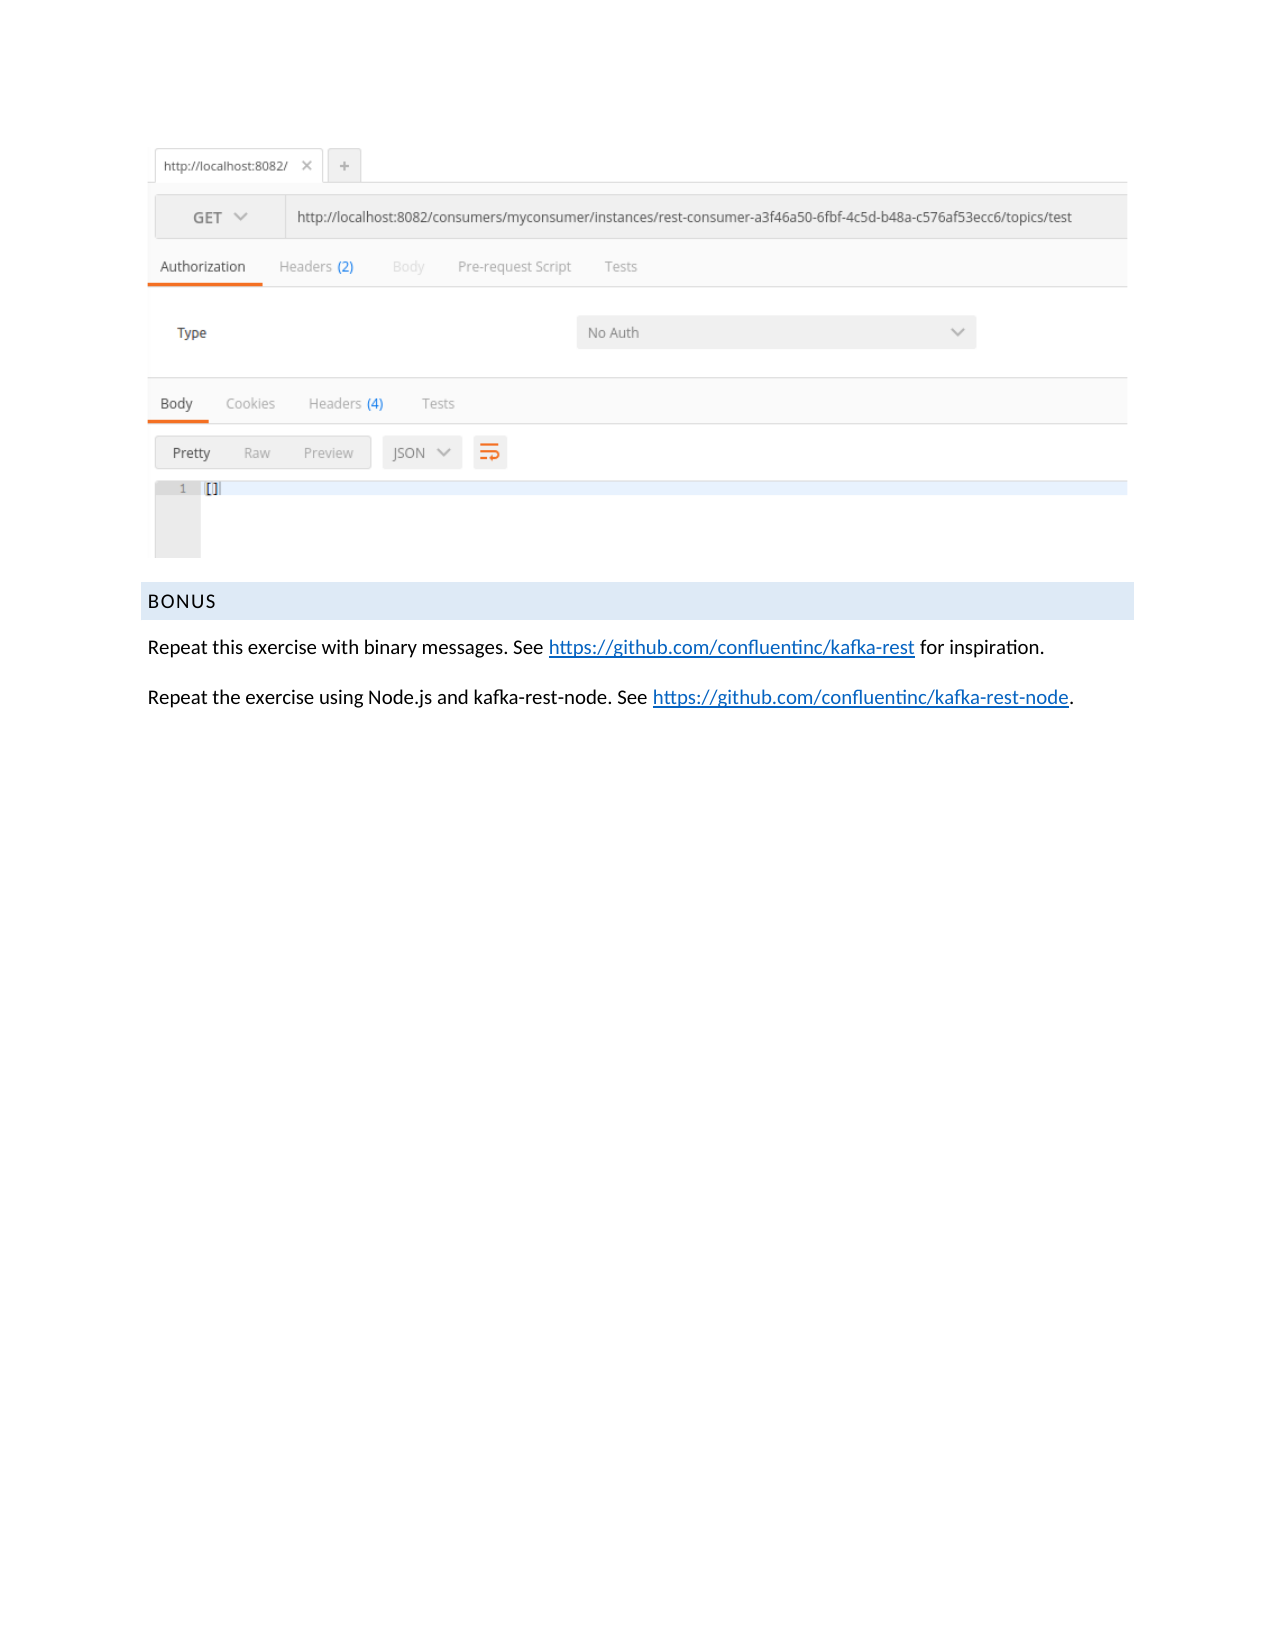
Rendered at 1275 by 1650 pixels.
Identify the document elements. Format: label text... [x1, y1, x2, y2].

subtitle Bonus [148, 589, 1127, 614]
text Repeat the exercise using Node.js and kafka-rest-node. See https://github.com/confluentinc/kafka-rest-node. [148, 684, 1127, 710]
text Repeat this exercise with binary messages. See https://github.com/confluentinc/kafka-rest for inspiration. [148, 634, 1127, 660]
picture [147, 147, 1128, 558]
